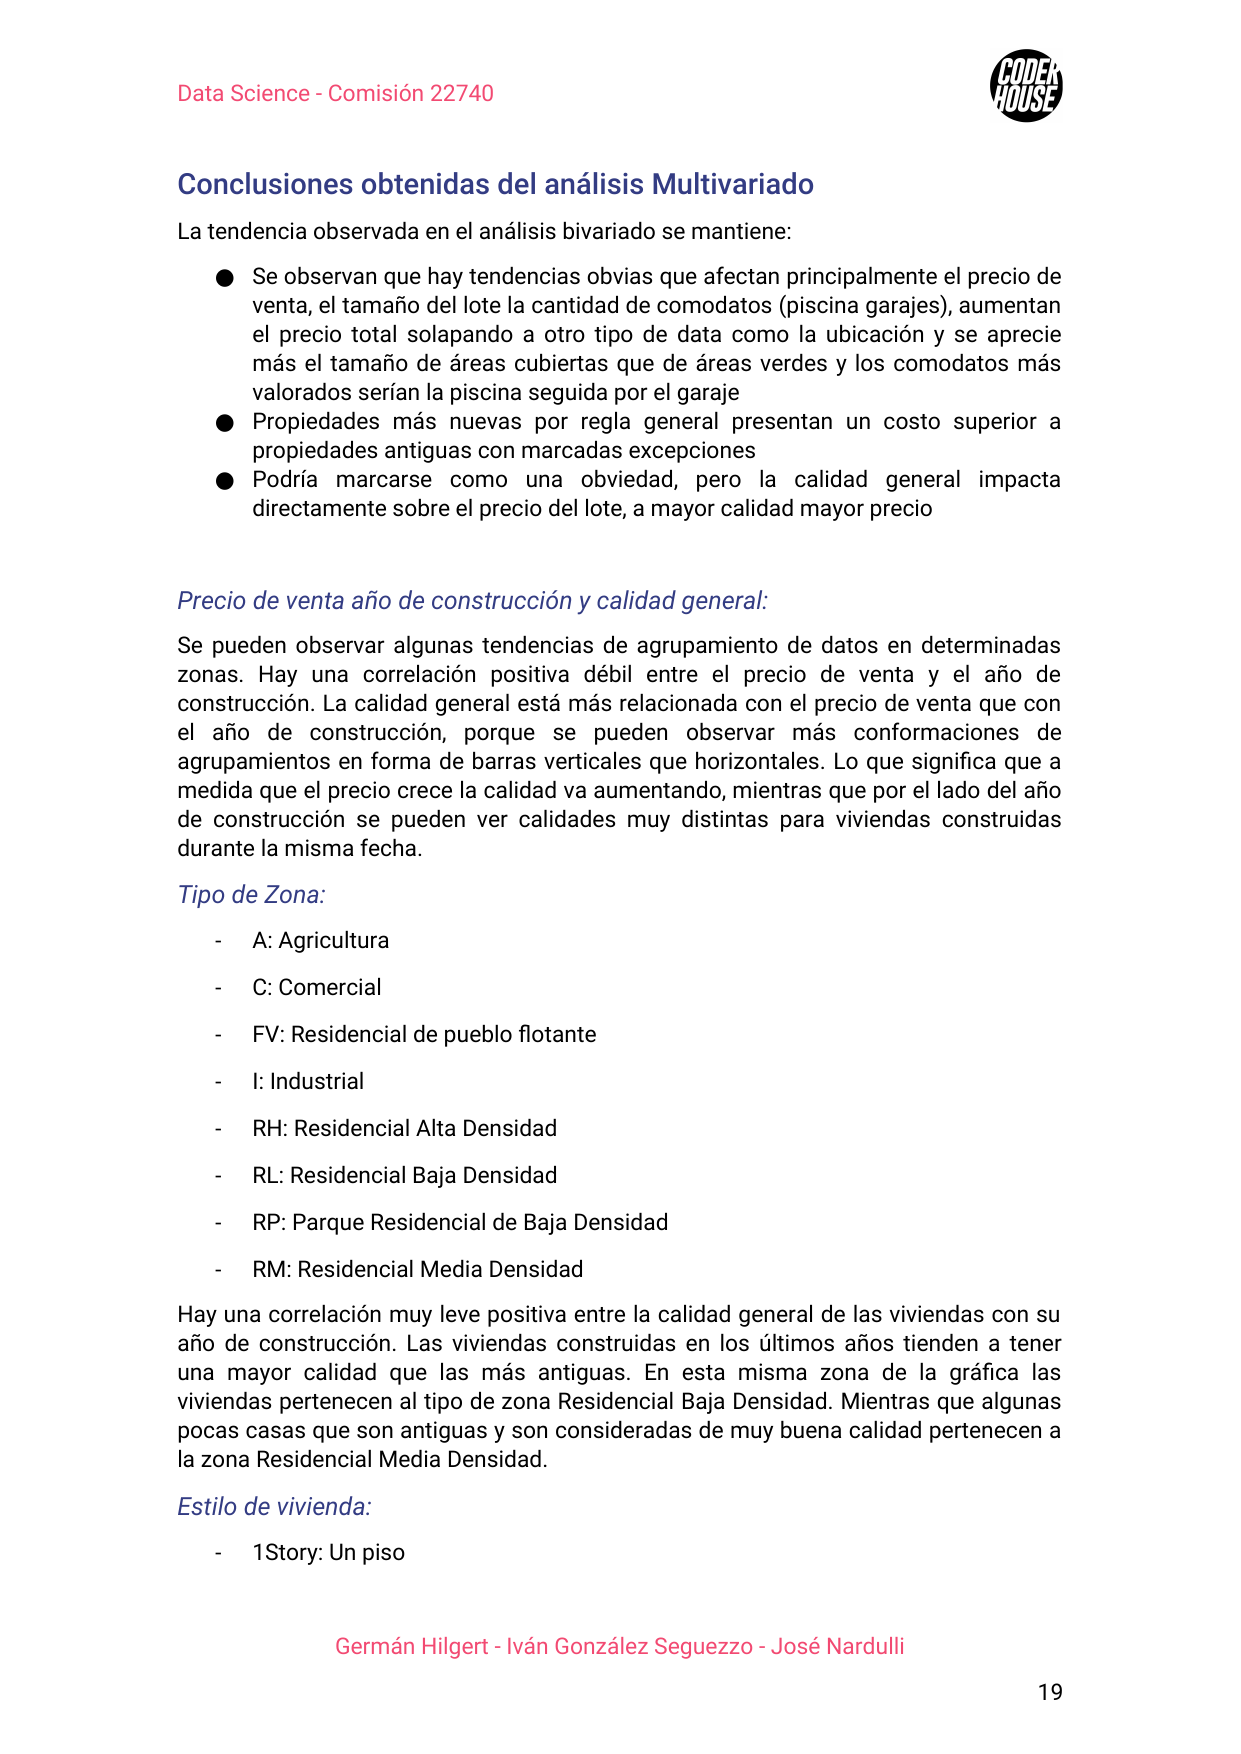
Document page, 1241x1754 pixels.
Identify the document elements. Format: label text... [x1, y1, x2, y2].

list I: Industrial [214, 1067, 1063, 1095]
list Se observan que hay tendencias obvias que afectan principalmente el precio de venta, el tamaño del lote la cantidad de comodatos (piscina garajes), aumentan el precio total solapando a otro tipo de data como la ubicación y se aprecie más el tamaño de áreas cubiertas que de áreas verdes y los comodatos más valorados serían la piscina seguida por el garaje [214, 263, 1063, 406]
text Hay una correlación muy leve positiva entre la calidad general de las viviendas con su año de construcción. Las viviendas construidas en los últimos años tienden a tener una mayor calidad que las más antiguas. En esta misma zona de la gráfica las viviendas pertenecen al tipo de zona Residencial Baja Densidad. Mientras que algunas pocas casas que son antiguas y son consideradas de muy buena calidad pertenecen a la zona Residencial Media Densidad. [177, 1302, 1063, 1473]
subtitle Estilo de vivienda: [177, 1492, 1063, 1521]
text Se pueden observar algunas tendencias de agrupamiento de datos en determinadas zonas. Hay una correlación positiva débil entre el precio de venta y el año de construcción. La calidad general está más relacionada con el precio de venta que con el año de construcción, porque se pueden observar más conformaciones de agrupamientos en forma de barras verticales que horizontales. Lo que significa que a medida que el precio crece la calidad va aumentando, mientras que por el lado del año de construcción se pueden ver calidades muy distintas para viviendas construidas durante la misma fecha. [177, 632, 1063, 862]
subtitle Conclusiones obtenidas del análisis Multivariado [177, 167, 1063, 201]
subtitle Precio de venta año de construcción y calidad general: [177, 586, 1063, 616]
list RL: Residencial Baja Densidad [214, 1161, 1063, 1189]
text La tendencia observada en el análisis bivariado se mantiene: [177, 218, 1063, 245]
picture [989, 48, 1063, 123]
list C: Comercial [214, 973, 1063, 1002]
list 1Story: Un piso [214, 1538, 1063, 1566]
subtitle Tipo de Zona: [177, 881, 1063, 910]
list Podría marcarse como una obviedad, pero la calidad general impacta directamente sobre el precio del lote, a mayor calidad mayor precio [214, 466, 1063, 522]
list A: Agricultura [214, 927, 1063, 955]
list RP: Parque Residencial de Baja Densidad [214, 1208, 1063, 1236]
list FV: Residencial de pueblo flotante [214, 1020, 1063, 1048]
list RH: Residencial Alta Densidad [214, 1114, 1063, 1142]
list Propiedades más nuevas por regla general presentan un costo superior a propiedades antiguas con marcadas excepciones [214, 408, 1063, 464]
list RM: Residencial Media Densidad [214, 1255, 1063, 1283]
